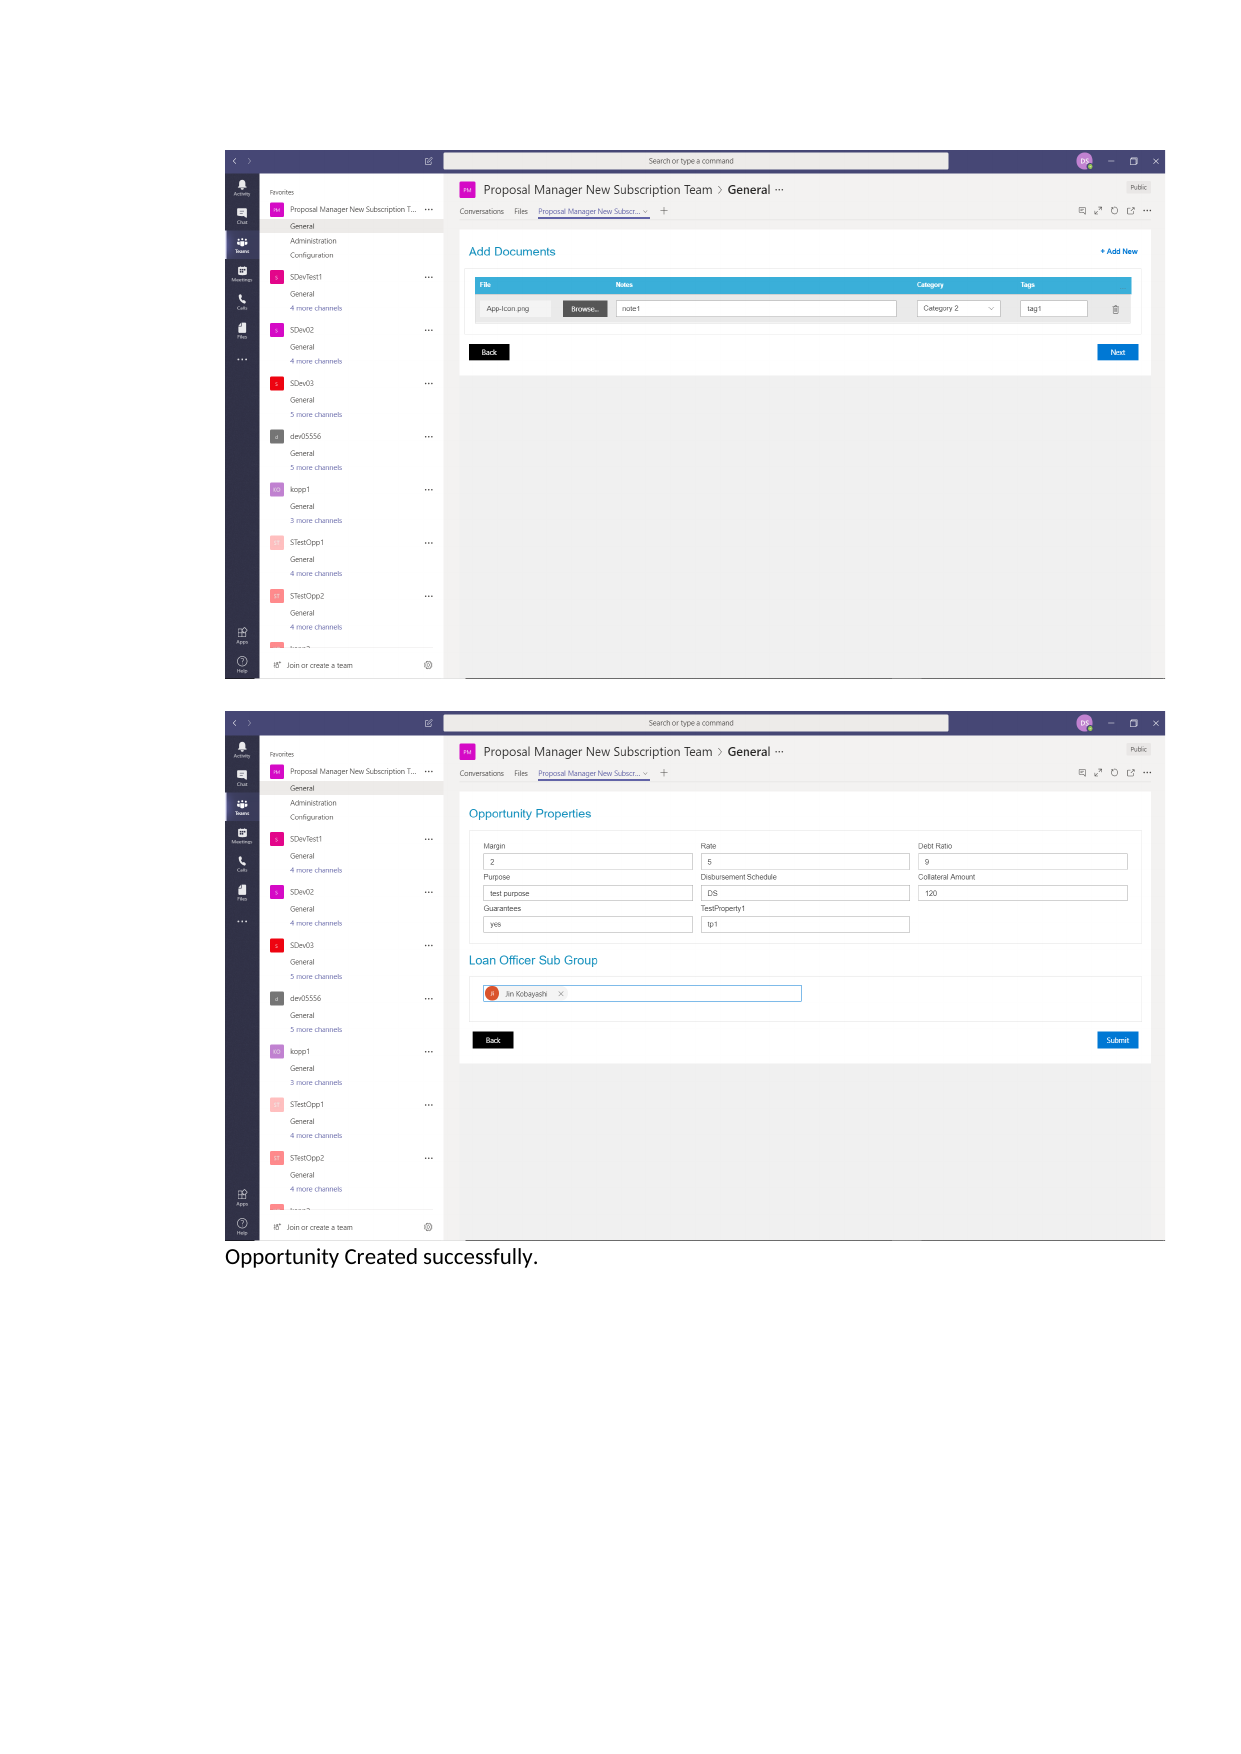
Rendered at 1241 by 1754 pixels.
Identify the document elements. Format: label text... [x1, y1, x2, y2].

picture [225, 711, 1166, 1241]
picture [225, 150, 1166, 679]
list Opportunity Created successfully. [225, 1242, 1090, 1270]
